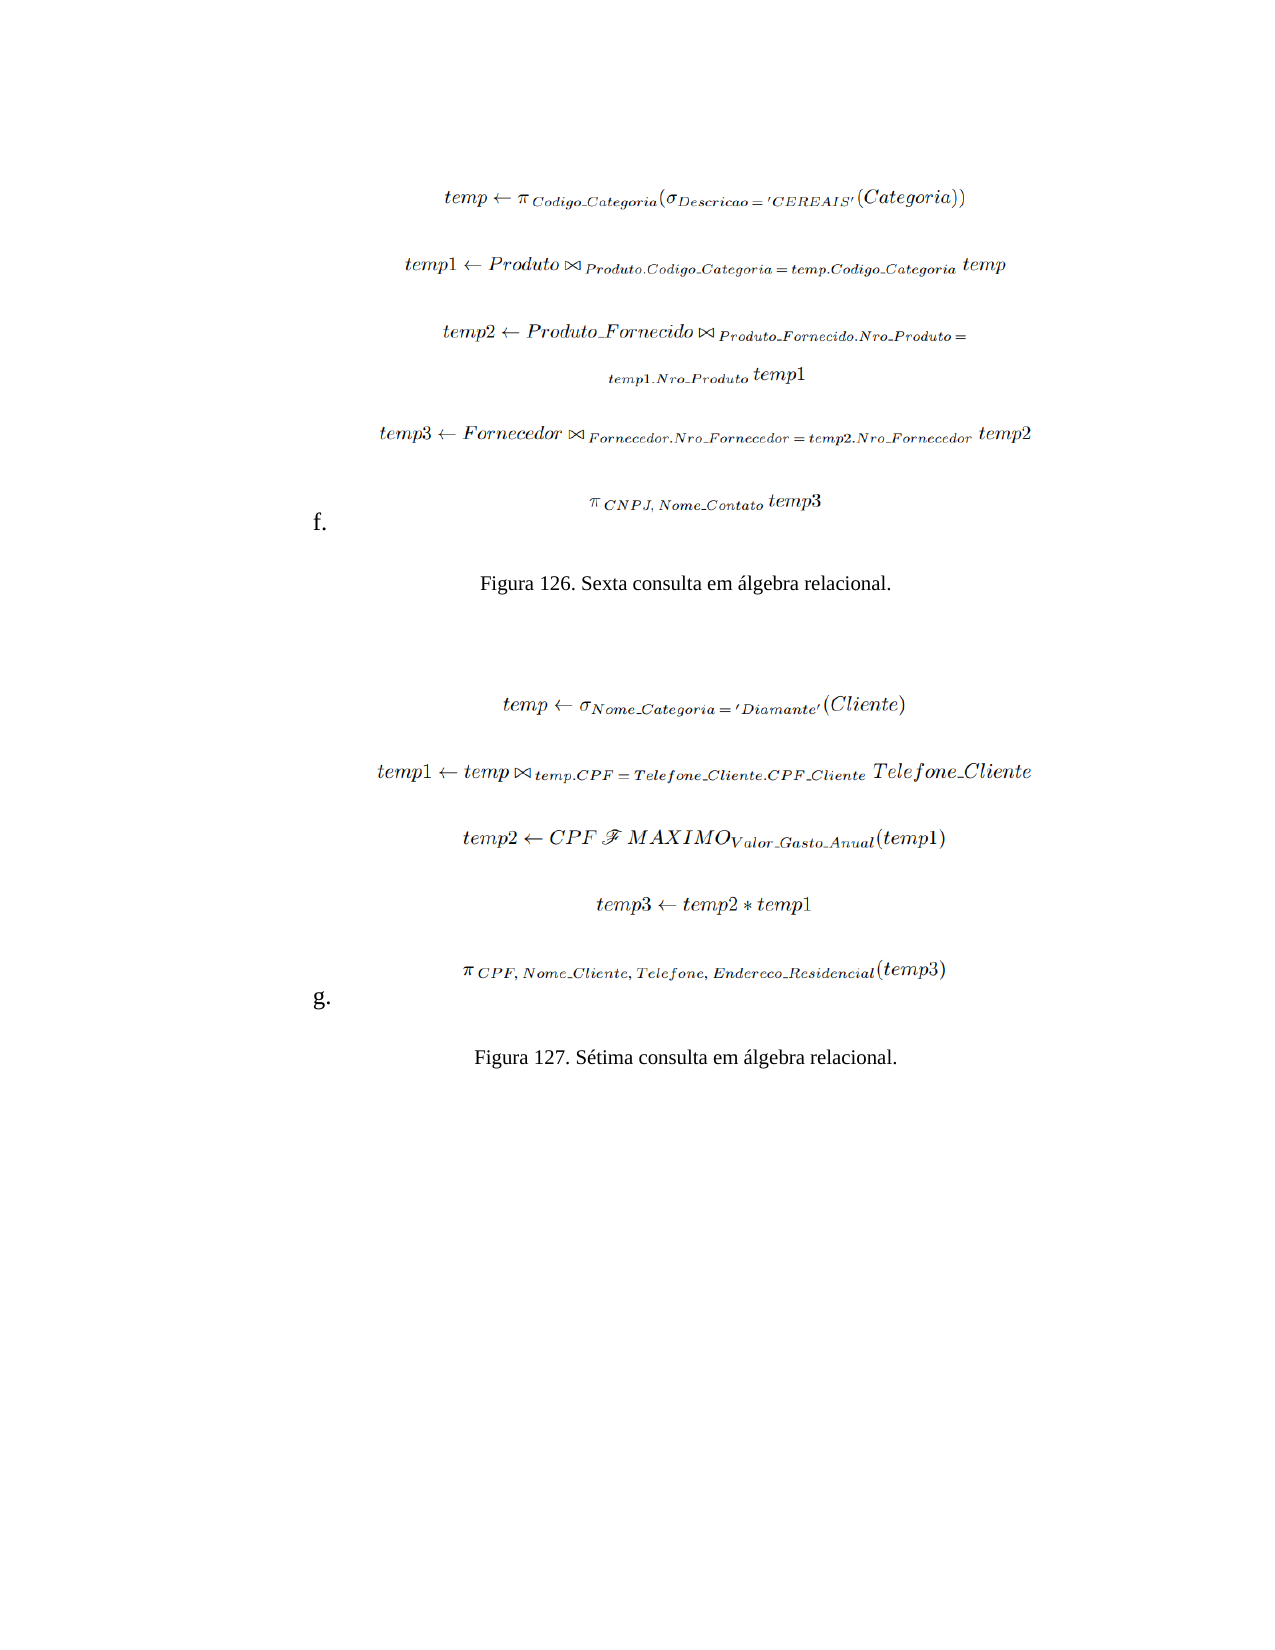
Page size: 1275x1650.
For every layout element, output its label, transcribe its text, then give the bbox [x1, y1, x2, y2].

text Figura 126. Sexta consulta em álgebra relacional. [215, 571, 1157, 595]
picture [350, 684, 1059, 1005]
picture [350, 177, 1059, 531]
text Figura 127. Sétima consulta em álgebra relacional. [215, 1045, 1157, 1069]
